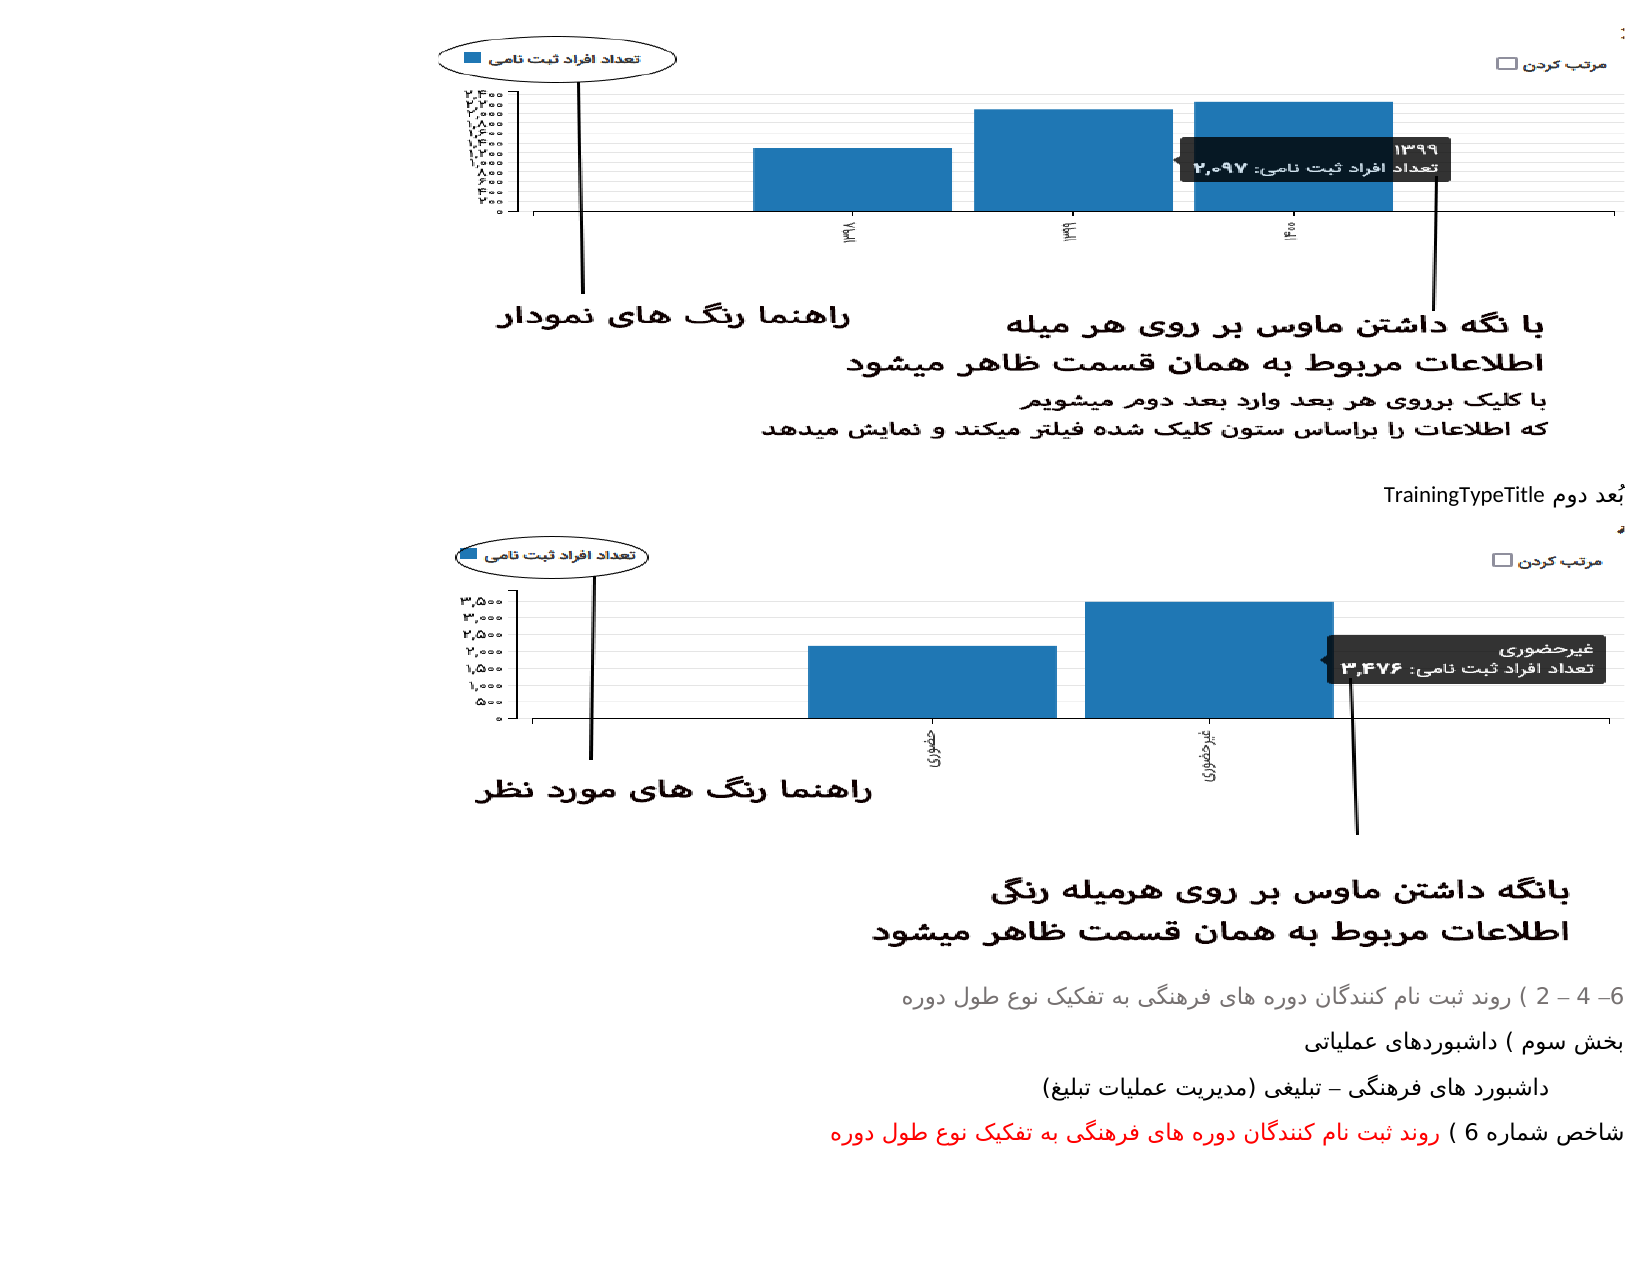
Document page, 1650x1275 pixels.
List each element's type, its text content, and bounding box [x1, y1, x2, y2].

text 6– 4 – 2 ) روند ثبت نام کنندگان دوره های فرهنگی به تفکیک نوع طول دوره [37, 983, 1624, 1010]
picture [443, 526, 1625, 965]
text داشبورد های فرهنگی – تبلیغی (مدیریت عملیات تبلیغ) [37, 1074, 1650, 1101]
text شاخص شماره 6 ) روند ثبت نام کنندگان دوره های فرهنگی به تفکیک نوع طول دوره [37, 1119, 1624, 1146]
text بُعد دوم TrainingTypeTitle [37, 480, 1650, 508]
text بخش سوم ) داشبوردهای عملیاتی [37, 1028, 1624, 1055]
picture [438, 28, 1625, 462]
